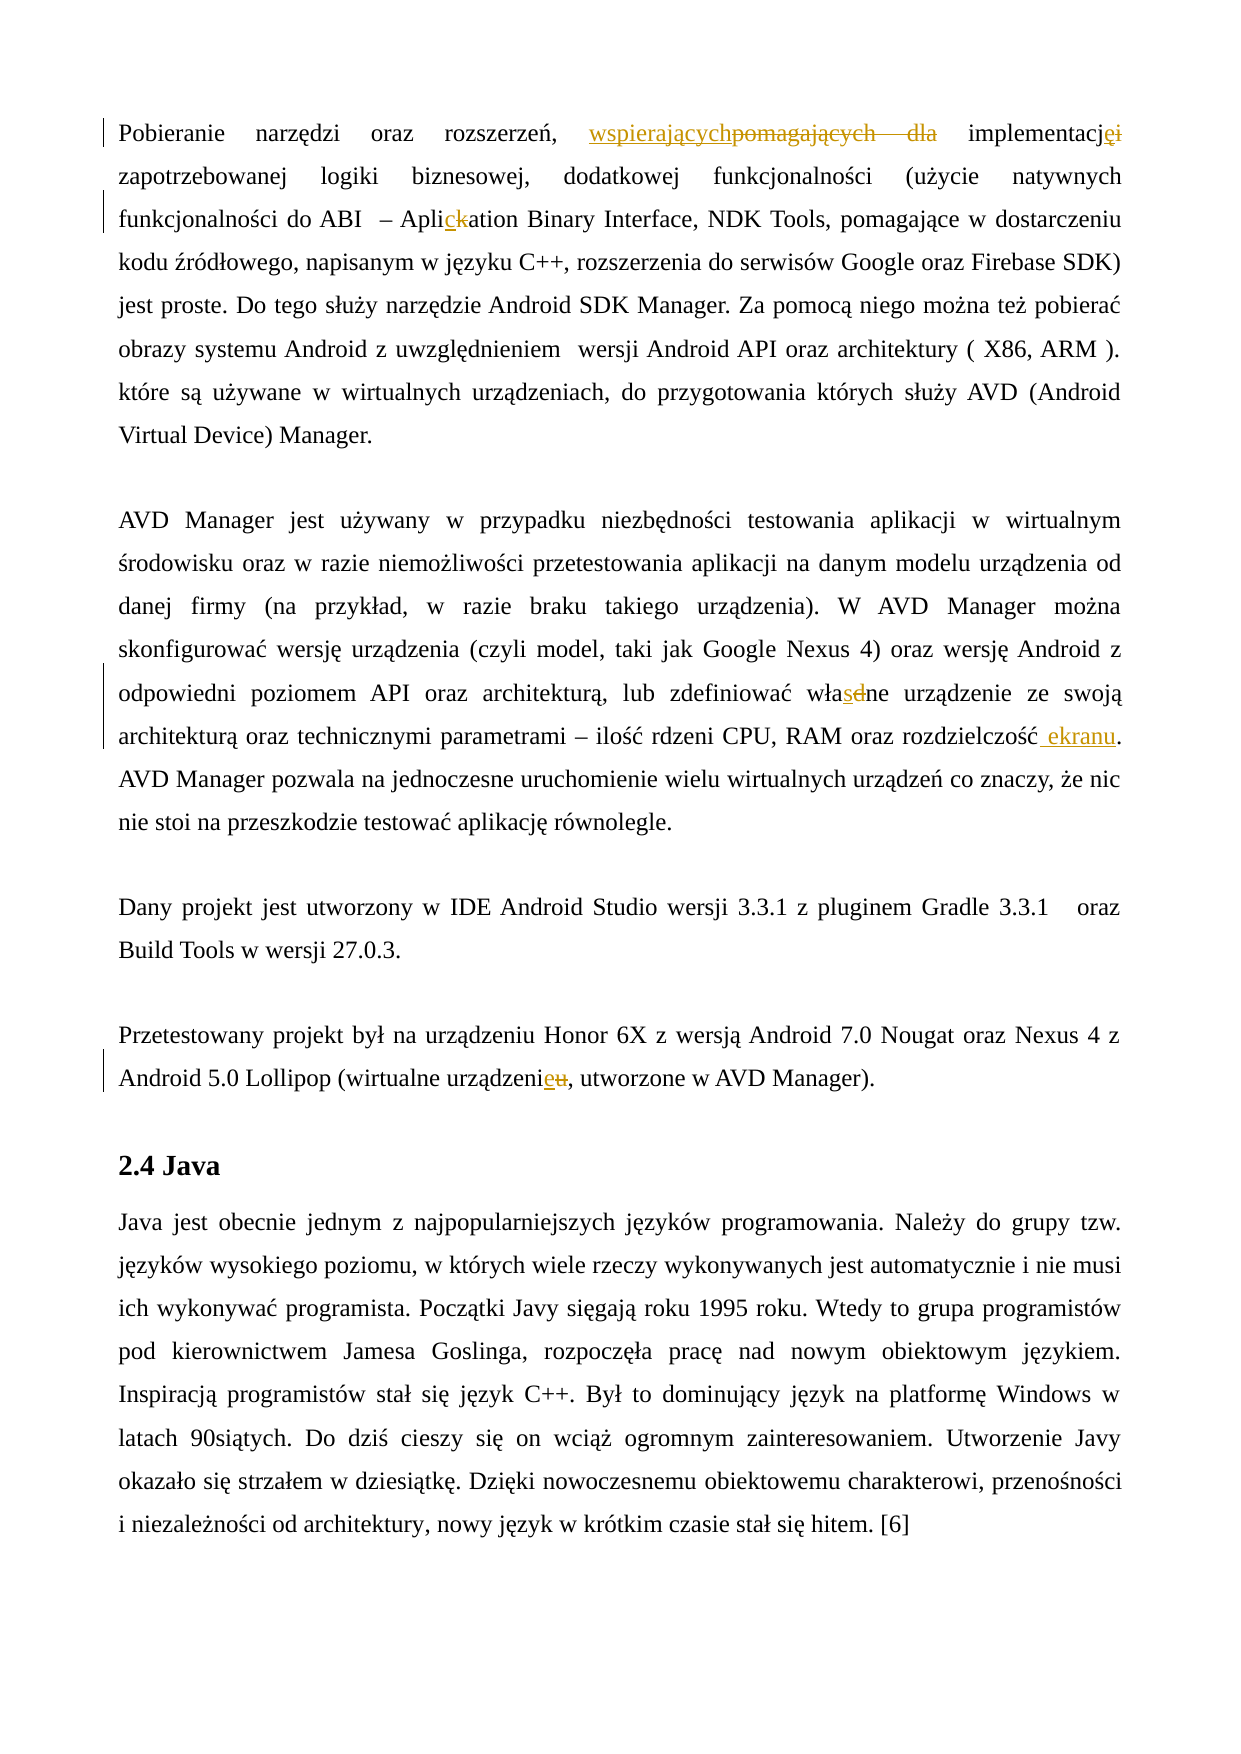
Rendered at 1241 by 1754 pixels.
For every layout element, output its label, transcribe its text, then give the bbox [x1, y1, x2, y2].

text AVD Manager jest używany w przypadku niezbędności testowania aplikacji w wirtualnym środowisku oraz w razie niemożliwości przetestowania aplikacji na danym modelu urządzenia od danej firmy (na przykład, w razie braku takiego urządzenia). W AVD Manager można skonfigurować wersję urządzenia (czyli model, taki jak Google Nexus 4) oraz wersję Android z odpowiedni poziomem API oraz architekturą, lub zdefiniować włane urządzenie ze swoją architekturą oraz technicznymi parametrami – ilość rdzeni CPU, RAM oraz rozdzielczość. AVD Manager pozwala na jednoczesne uruchomienie wielu wirtualnych urządzeń co znaczy, że nic nie stoi na przeszkodzie testować aplikację równolegle. [118, 505, 1122, 836]
text Dany projekt jest utworzony w IDE Android Studio wersji 3.3.1 z pluginem Gradle 3.3.1 oraz Build Tools w wersji 27.0.3. [118, 892, 1122, 964]
text Przetestowany projekt był na urządzeniu Honor 6X z wersją Android 7.0 Nougat oraz Nexus 4 z Android 5.0 Lollipop (wirtualne urządzeni, utworzone w AVD Manager). [118, 1020, 1122, 1092]
text Java jest obecnie jednym z najpopularniejszych języków programowania. Należy do grupy tzw. języków wysokiego poziomu, w których wiele rzeczy wykonywanych jest automatycznie i nie musi ich wykonywać programista. Początki Javy sięgają roku 1995 roku. Wtedy to grupa programistów pod kierownictwem Jamesa Goslinga, rozpoczęła pracę nad nowym obiektowym językiem. Inspiracją programistów stał się język C++. Był to dominujący język na platformę Windows w latach 90siątych. Do dziś cieszy się on wciąż ogromnym zainteresowaniem. Utworzenie Javy okazało się strzałem w dziesiątkę. Dzięki nowoczesnemu obiektowemu charakterowi, przenośności i niezależności od architektury, nowy język w krótkim czasie stał się hitem. [6] [118, 1207, 1122, 1538]
text Pobieranie narzędzi oraz rozszerzeń, implementacj zapotrzebowanej logiki biznesowej, dodatkowej funkcjonalności (użycie natywnych funkcjonalności do ABI – Apliation Binary Interface, NDK Tools, pomagające w dostarczeniu kodu źródłowego, napisanym w języku C++, rozszerzenia do serwisów Google oraz Firebase SDK) jest proste. Do tego służy narzędzie Android SDK Manager. Za pomocą niego można też pobierać obrazy systemu Android z uwzględnieniem wersji Android API oraz architektury ( X86, ARM ). które są używane w wirtualnych urządzeniach, do przygotowania których służy AVD (Android Virtual Device) Manager. [118, 118, 1122, 449]
text 2.4 Java [118, 1148, 1122, 1182]
